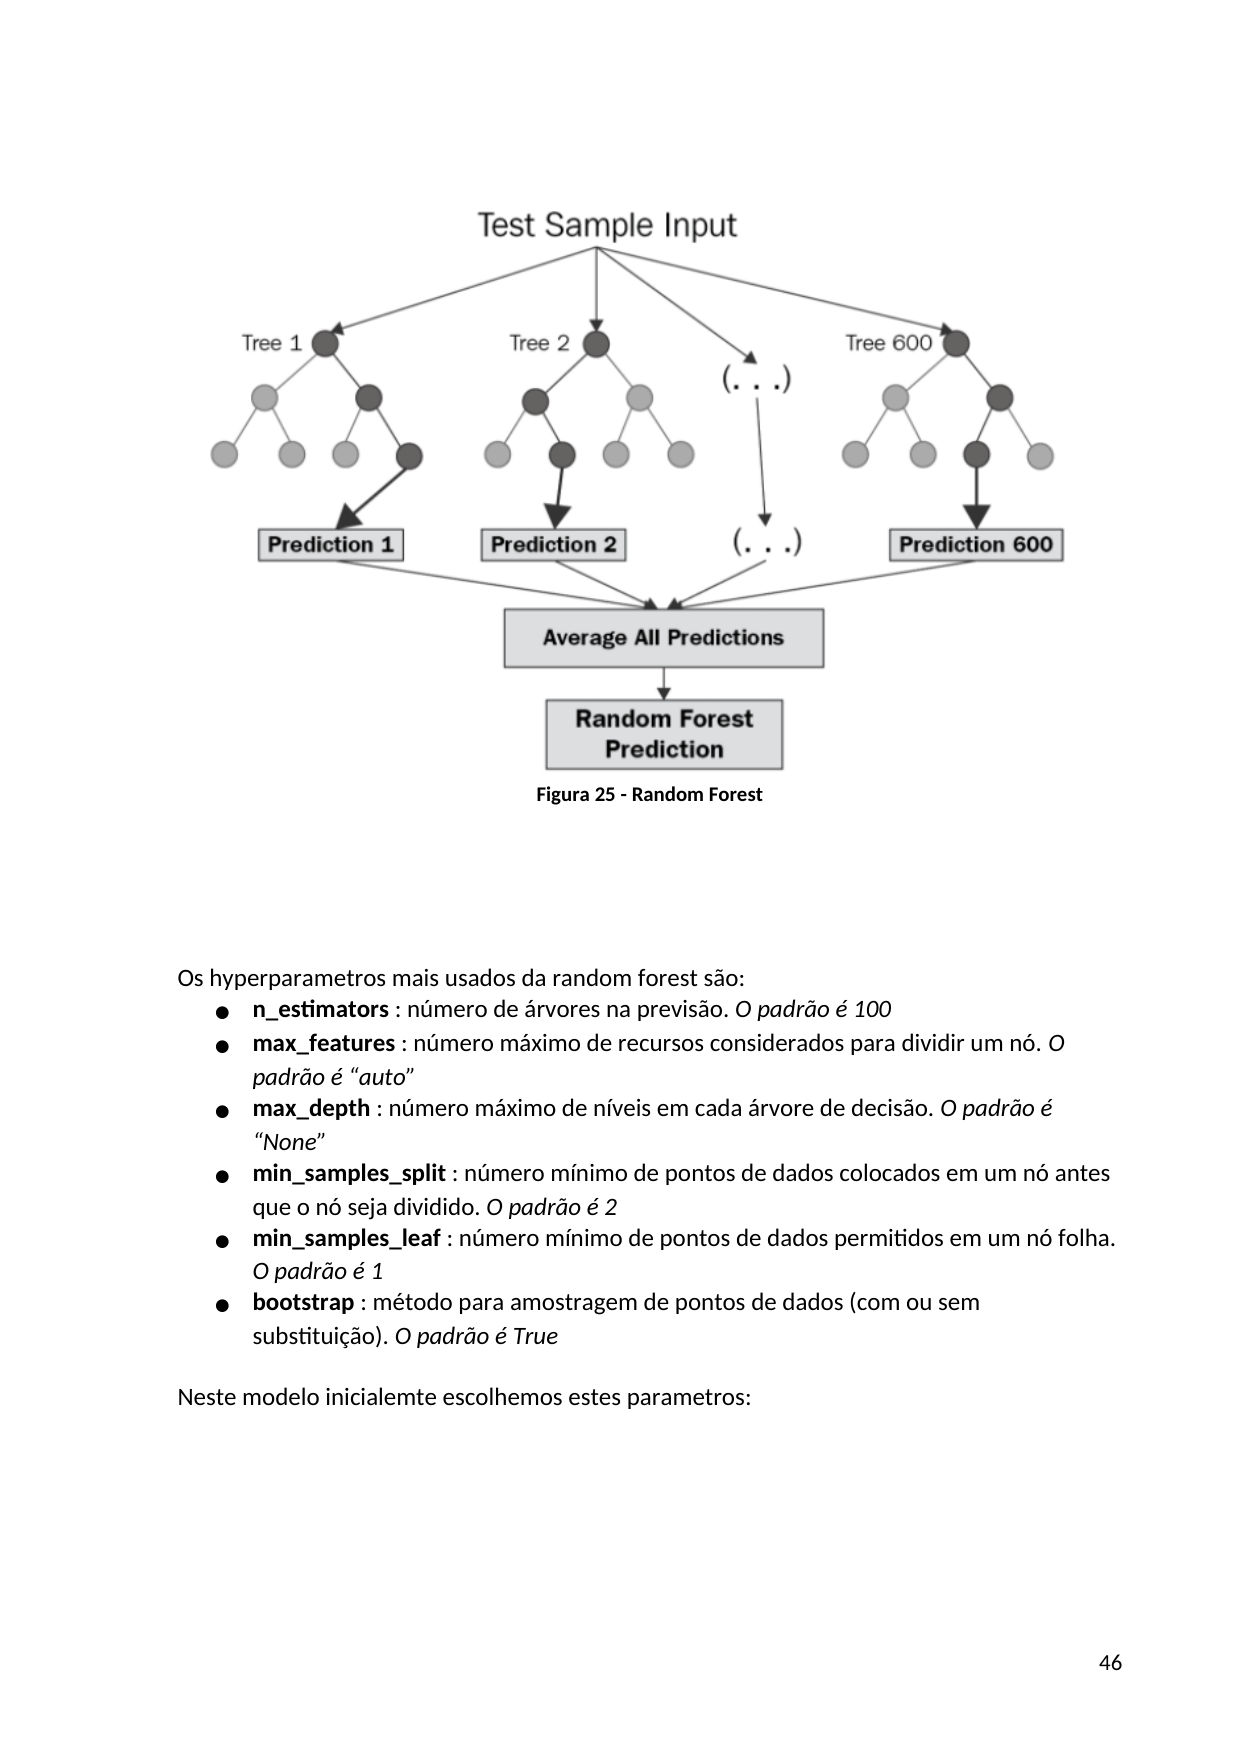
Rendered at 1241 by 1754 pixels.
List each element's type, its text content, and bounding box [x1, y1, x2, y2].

list min_samples_leaf : número mínimo de pontos de dados permitidos em um nó folha. O padrão é 1 [215, 1221, 1122, 1286]
picture [191, 177, 1108, 778]
text Neste modelo inicialemte escolhemos estes parametros: [177, 1381, 1122, 1412]
list bootstrap : método para amostragem de pontos de dados (com ou sem substituição). O padrão é True [215, 1286, 1122, 1351]
text Os hyperparametros mais usados da random forest são: [177, 962, 1122, 993]
list max_depth : número máximo de níveis em cada árvore de decisão. O padrão é “None” [215, 1092, 1122, 1157]
list n_estimators : número de árvores na previsão. O padrão é 100 [215, 993, 1122, 1027]
list min_samples_split : número mínimo de pontos de dados colocados em um nó antes que o nó seja dividido. O padrão é 2 [215, 1157, 1122, 1221]
list max_features : número máximo de recursos considerados para dividir um nó. O padrão é “auto” [215, 1027, 1122, 1092]
